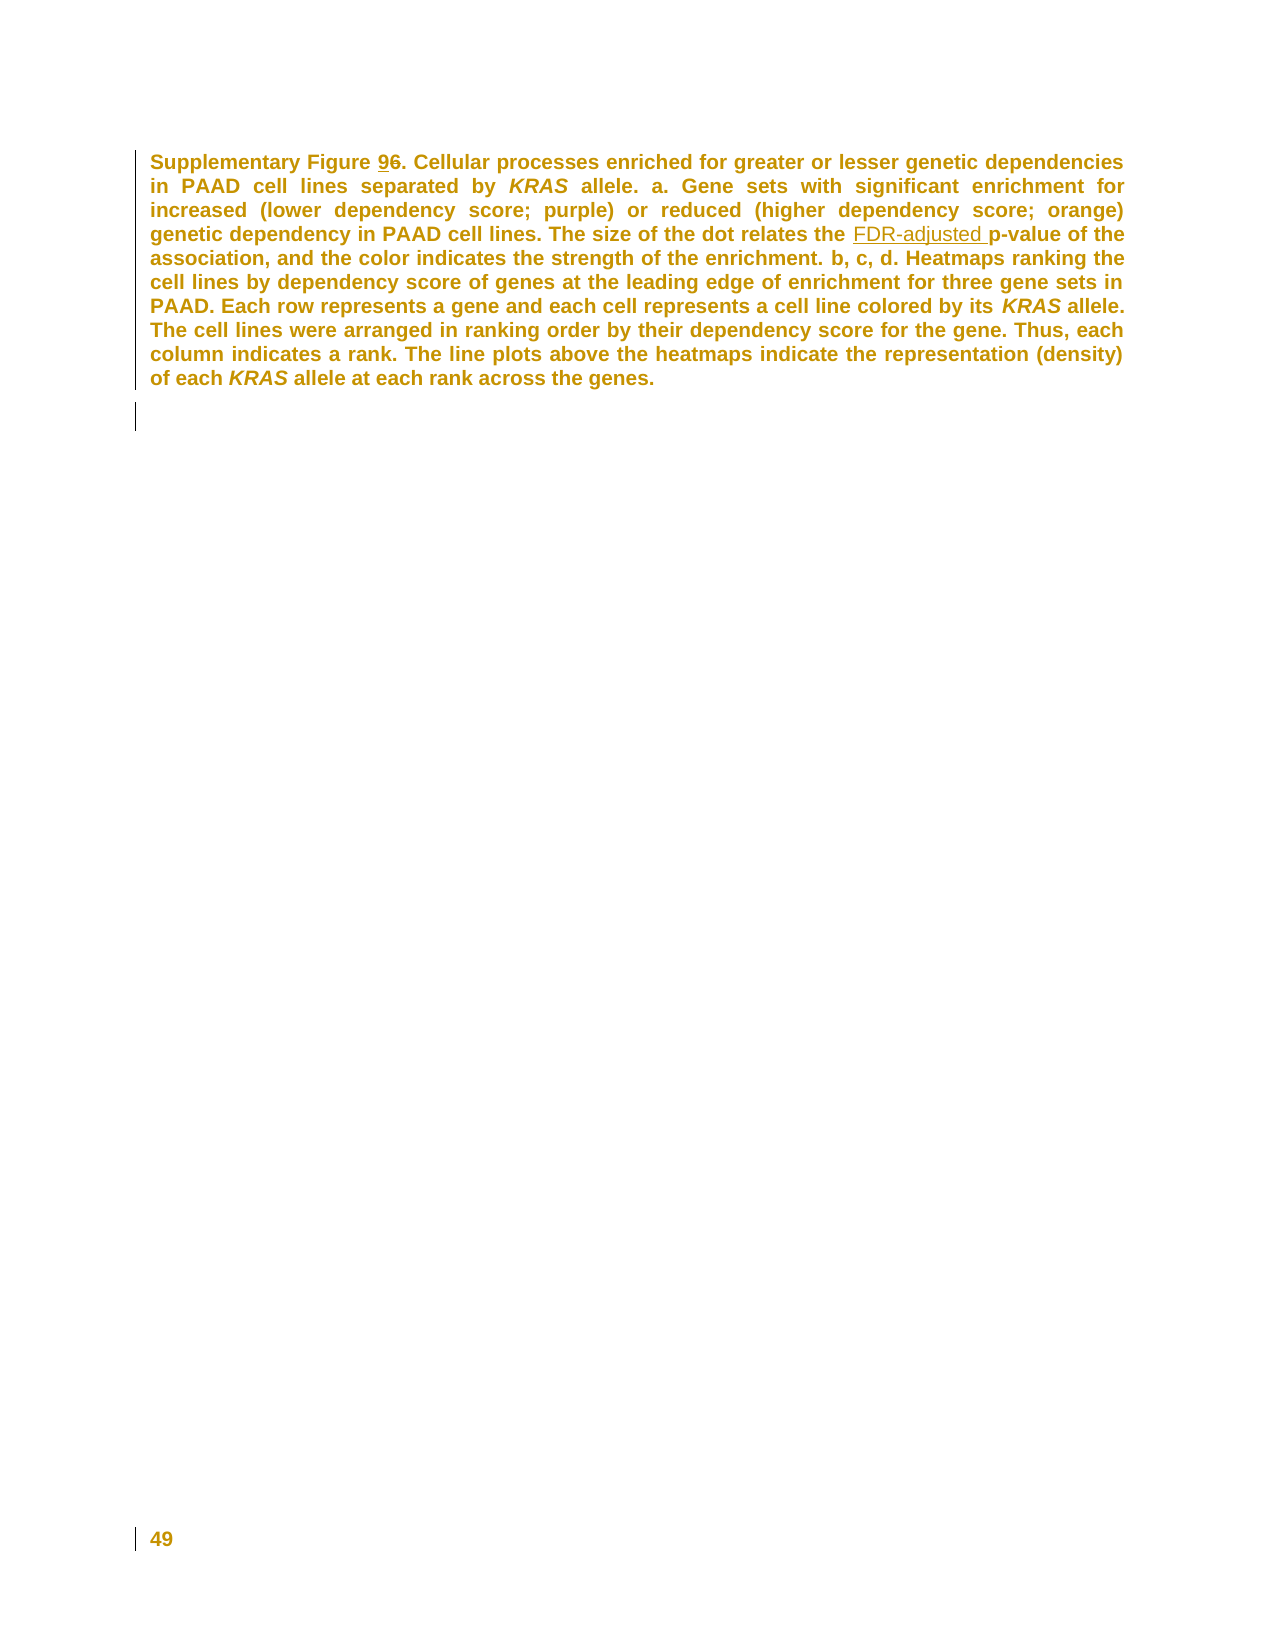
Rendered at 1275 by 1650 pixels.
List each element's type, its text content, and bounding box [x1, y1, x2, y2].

text Supplementary Figure . Cellular processes enriched for greater or lesser genetic dependencies in PAAD cell lines separated by KRAS allele. a. Gene sets with significant enrichment for increased (lower dependency score; purple) or reduced (higher dependency score; orange) genetic dependency in PAAD cell lines. The size of the dot relates the p-value of the association, and the color indicates the strength of the enrichment. b, c, d. Heatmaps ranking the cell lines by dependency score of genes at the leading edge of enrichment for three gene sets in PAAD. Each row represents a gene and each cell represents a cell line colored by its KRAS allele. The cell lines were arranged in ranking order by their dependency score for the gene. Thus, each column indicates a rank. The line plots above the heatmaps indicate the representation (density) of each KRAS allele at each rank across the genes. [150, 150, 1125, 389]
